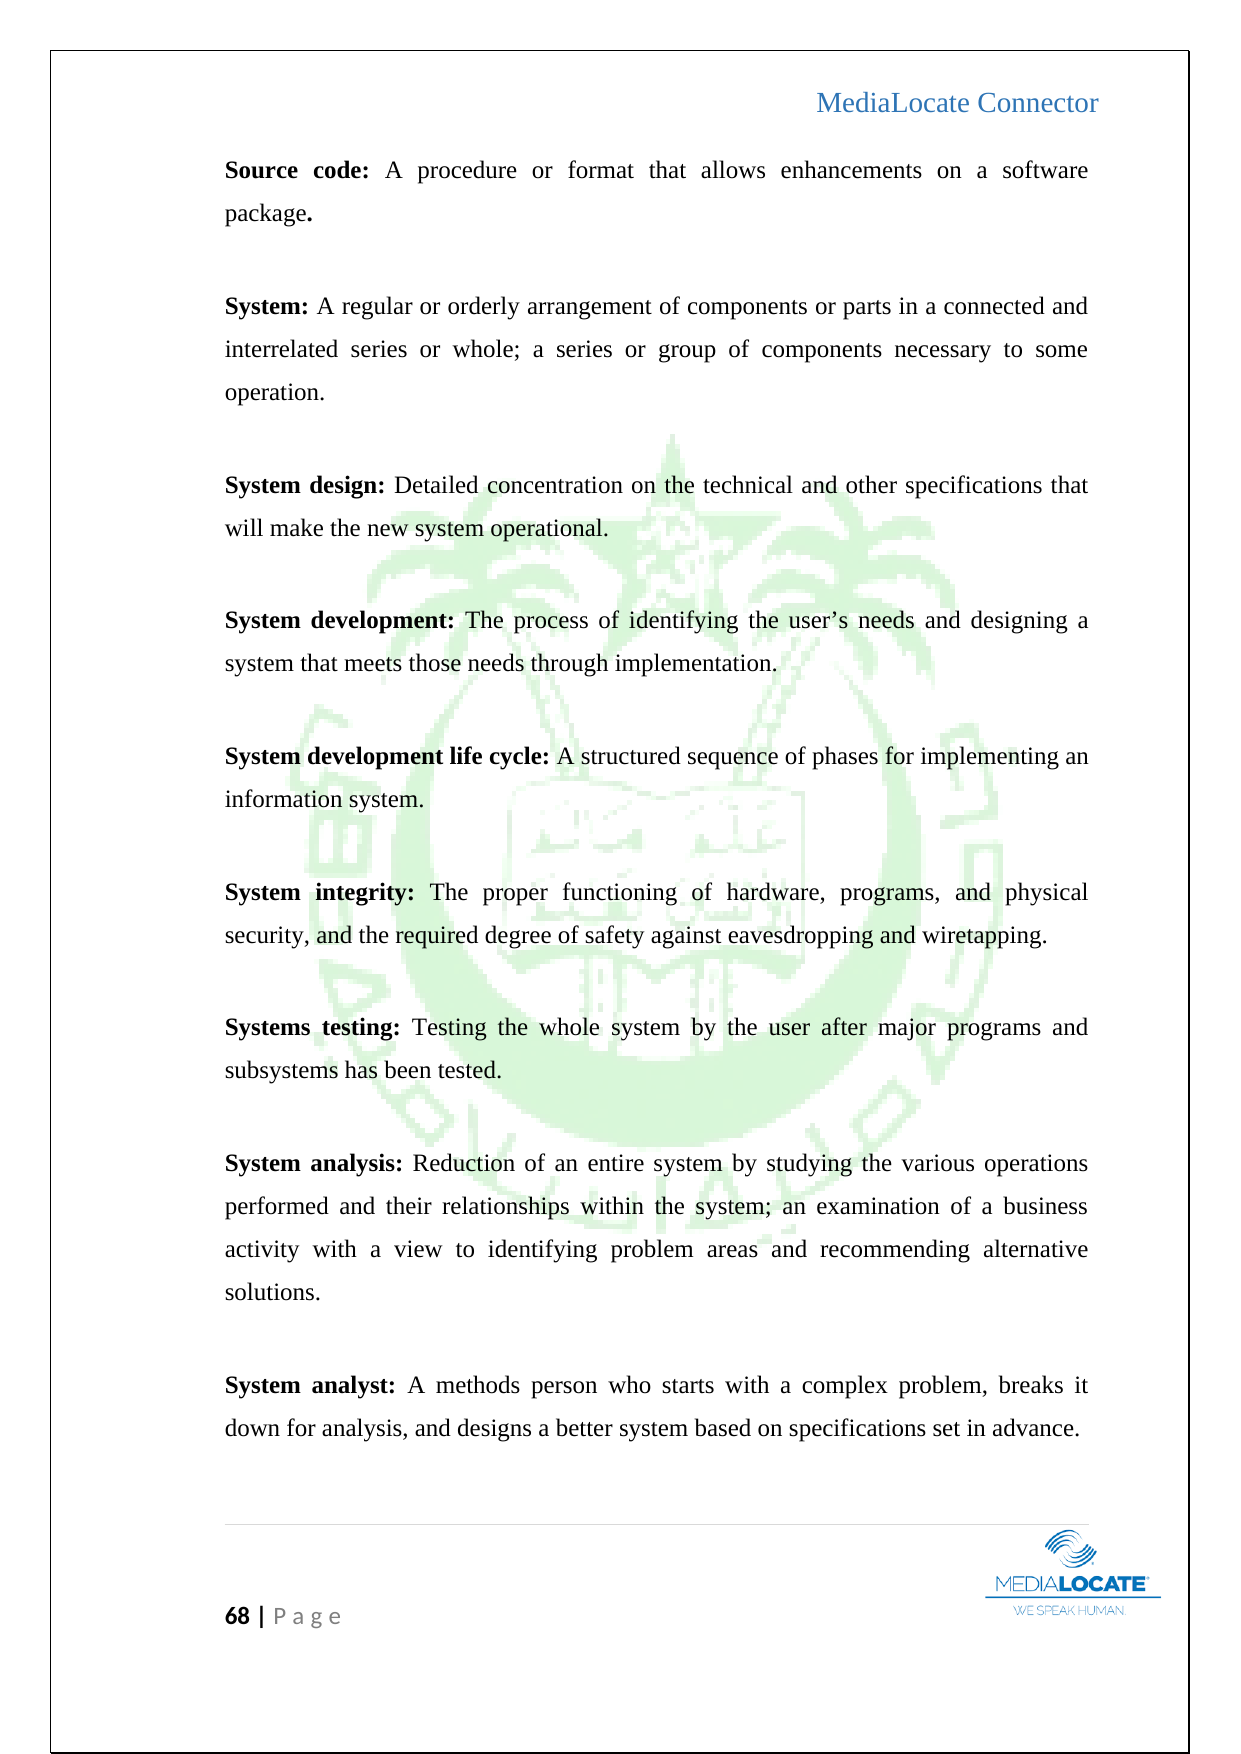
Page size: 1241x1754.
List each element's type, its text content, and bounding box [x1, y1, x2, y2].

text System development life cycle: A structured sequence of phases for implementing an information system. [224, 741, 1089, 813]
text System integrity: The proper functioning of hardware, programs, and physical security, and the required degree of safety against eavesdropping and wiretapping. [224, 877, 1089, 948]
text Source code: A procedure or format that allows enhancements on a software package. [224, 155, 1089, 227]
text System: A regular or orderly arrangement of components or parts in a connected and interrelated series or whole; a series or group of components necessary to some operation. [224, 291, 1089, 406]
text Systems testing: Testing the whole system by the user after major programs and subsystems has been tested. [224, 1012, 1089, 1084]
picture [981, 1526, 1165, 1625]
text System analysis: Reduction of an entire system by studying the various operations performed and their relationships within the system; an examination of a business activity with a view to identifying problem areas and recommending alternative solutions. [224, 1148, 1089, 1306]
text System design: Detailed concentration on the technical and other specifications that will make the new system operational. [224, 470, 1089, 542]
text System analyst: A methods person who starts with a complex problem, breaks it down for analysis, and designs a better system based on specifications set in advance. [224, 1370, 1089, 1442]
text System development: The process of identifying the user’s needs and designing a system that meets those needs through implementation. [224, 605, 1089, 677]
